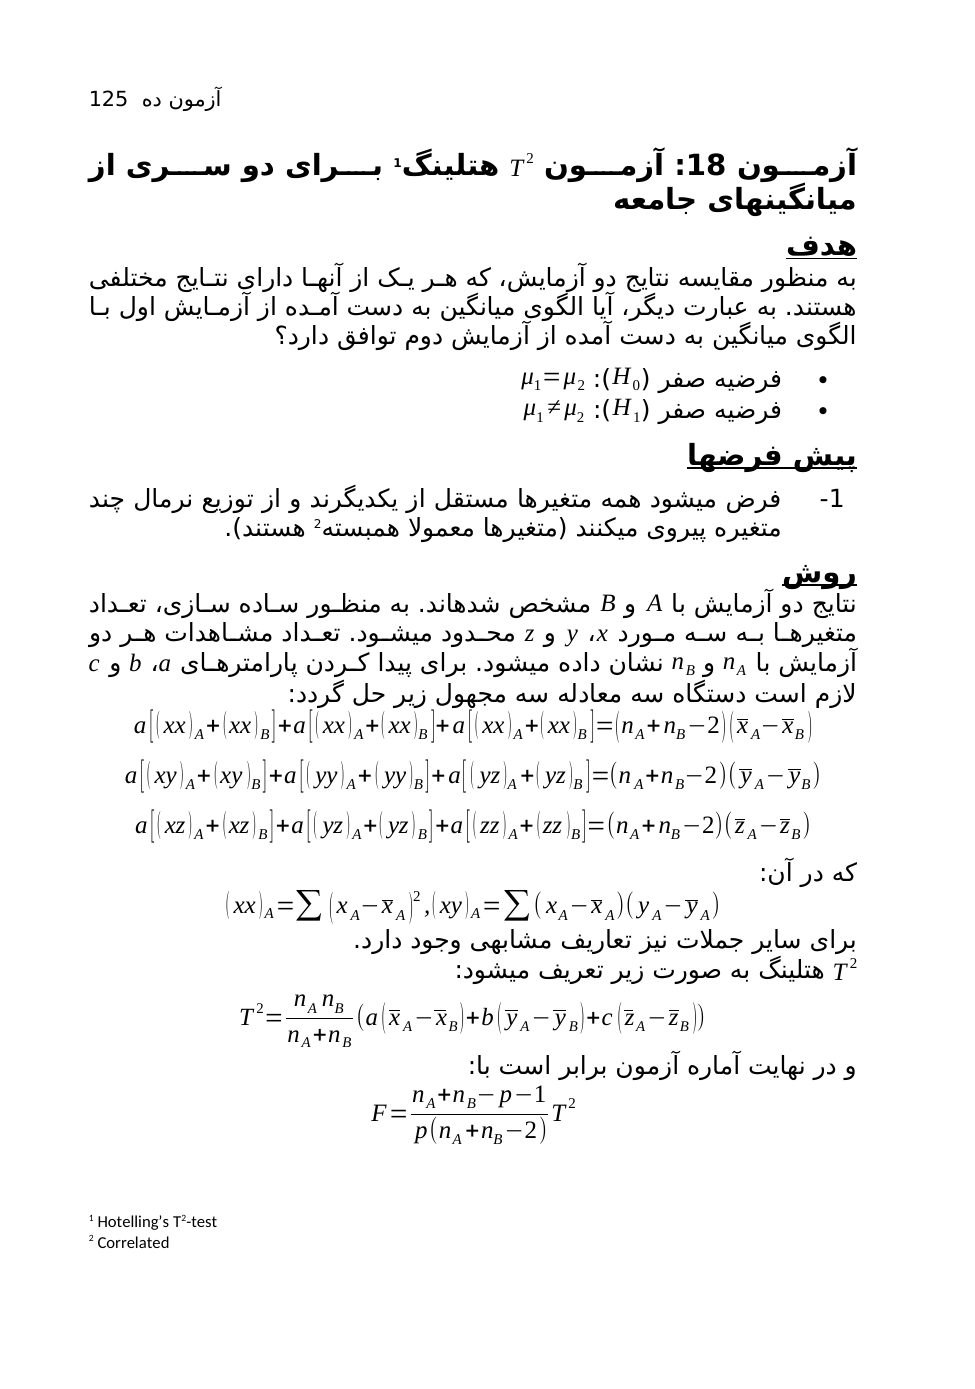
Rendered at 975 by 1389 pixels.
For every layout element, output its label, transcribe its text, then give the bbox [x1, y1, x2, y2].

list فرضیه صفر (): [89, 363, 819, 394]
text و در نهایت آماره آزمون برابر است با: [89, 1051, 857, 1081]
text روش [89, 555, 857, 589]
list فرض می‏شود همه متغیرها مستقل از یکدیگرند و از توزیع نرمال چند متغیره پیروی می‏کنند (متغیرها معمولا همبسته هستند). [89, 484, 819, 543]
text برای سایر جملات نیز تعاریف مشابهی وجود دارد. [89, 925, 857, 954]
subtitle آزمون 18: آزمون هتلینگ برای دو سری از میانگین‏های جامعه [89, 148, 857, 216]
list فرضیه صفر (): [89, 394, 819, 425]
text به منظور مقایسه نتایج دو آزمایش، که هر یک از آن‏ها دارای نتایج مختلفی هستند. به عبارت دیگر، آیا الگوی میانگین به دست آمده از آزمایش اول با الگوی میانگین به دست آمده از آزمایش دوم توافق دارد؟ [89, 263, 857, 350]
text هتلینگ به صورت زیر تعریف می‏شود: [89, 954, 857, 985]
text هدف [89, 229, 857, 263]
text نتایج دو آزمایش با و مشخص شده‏اند. به منظور ساده سازی، تعداد متغیرها به سه مورد ، و محدود می‏شود. تعداد مشاهدات هر دو آزمایش با و نشان داده می‏شود. برای پیدا کردن پارامترهای ، و لازم است دستگاه سه معادله سه مجهول زیر حل گردد: [89, 589, 857, 708]
text پیش فرض‏ها [89, 438, 857, 472]
text که در آن: [89, 858, 857, 887]
